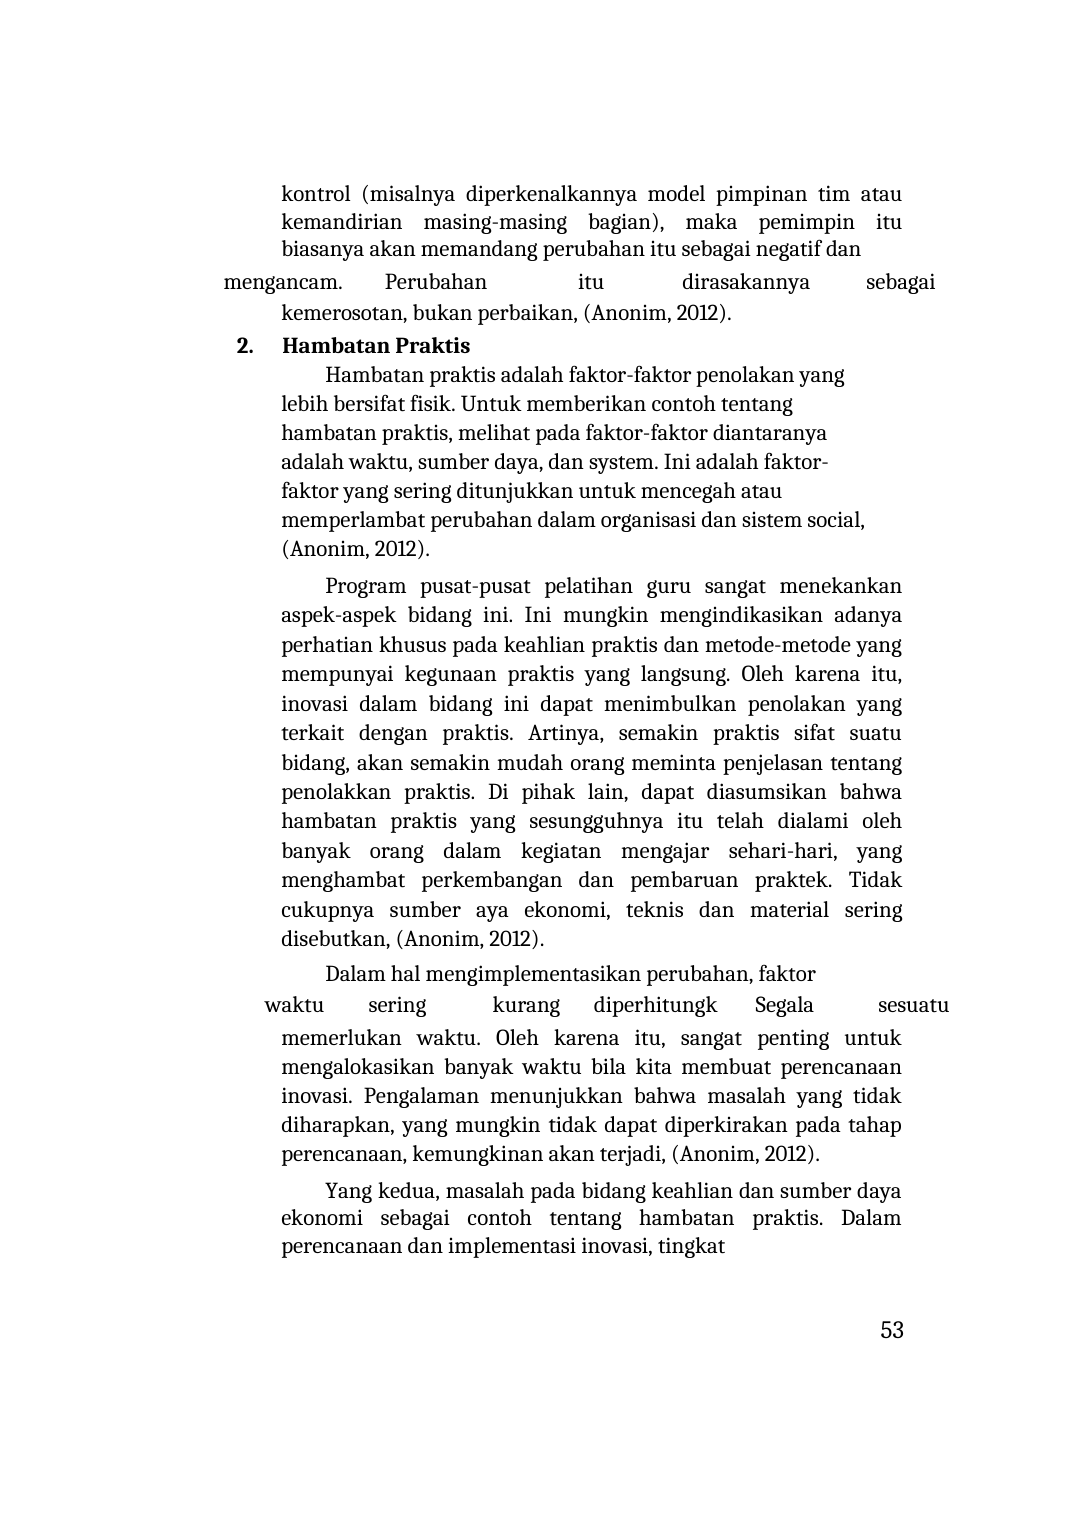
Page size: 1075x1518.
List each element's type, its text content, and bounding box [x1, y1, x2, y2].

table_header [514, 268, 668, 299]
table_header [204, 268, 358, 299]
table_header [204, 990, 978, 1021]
text memerlukan waktu. Oleh karena itu, sangat penting untuk mengalokasikan banyak waktu bila kita membuat perencanaan inovasi. Pengalaman menunjukkan bahwa masalah yang tidak diharapkan, yang mungkin tidak dapat diperkirakan pada tahap perencanaan, kemungkinan akan terjadi, (Anonim, 2012). [281, 1025, 902, 1167]
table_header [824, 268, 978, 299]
text Yang kedua, masalah pada bidang keahlian dan sumber daya ekonomi sebagai contoh tentang hambatan praktis. Dalam perencanaan dan implementasi inovasi, tingkat [281, 1177, 902, 1259]
text kemerosotan, bukan perbaikan, (Anonim, 2012). [281, 303, 925, 325]
text 53 [150, 1319, 904, 1343]
text 2. Hambatan Praktis Hambatan praktis adalah faktor-faktor penolakan yang lebih bersifat fisik. Untuk memberikan contoh tentang hambatan praktis, melihat pada faktor-faktor diantaranya adalah waktu, sumber daya, dan system. Ini adalah faktor- faktor yang sering ditunjukkan untuk mencegah atau memperlambat perubahan dalam organisasi dan sistem social, (Anonim, 2012). [237, 333, 910, 562]
text Dalam hal mengimplementasikan perubahan, faktor [325, 964, 925, 986]
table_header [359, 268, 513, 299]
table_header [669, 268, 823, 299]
text Program pusat-pusat pelatihan guru sangat menekankan aspek-aspek bidang ini. Ini mungkin mengindikasikan adanya perhatian khusus pada keahlian praktis dan metode-metode yang mempunyai kegunaan praktis yang langsung. Oleh karena itu, inovasi dalam bidang ini dapat menimbulkan penolakan yang terkait dengan praktis. Artinya, semakin praktis sifat suatu bidang, akan semakin mudah orang meminta penjelasan tentang penolakkan praktis. Di pihak lain, dapat diasumsikan bahwa hambatan praktis yang sesungguhnya itu telah dialami oleh banyak orang dalam kegiatan mengajar sehari-hari, yang menghambat perkembangan dan pembaruan praktek. Tidak cukupnya sumber aya ekonomi, teknis dan material sering disebutkan, (Anonim, 2012). [281, 572, 903, 953]
text kontrol (misalnya diperkenalkannya model pimpinan tim atau kemandirian masing-masing bagian), maka pemimpin itu biasanya akan memandang perubahan itu sebagai negatif dan [281, 181, 903, 262]
